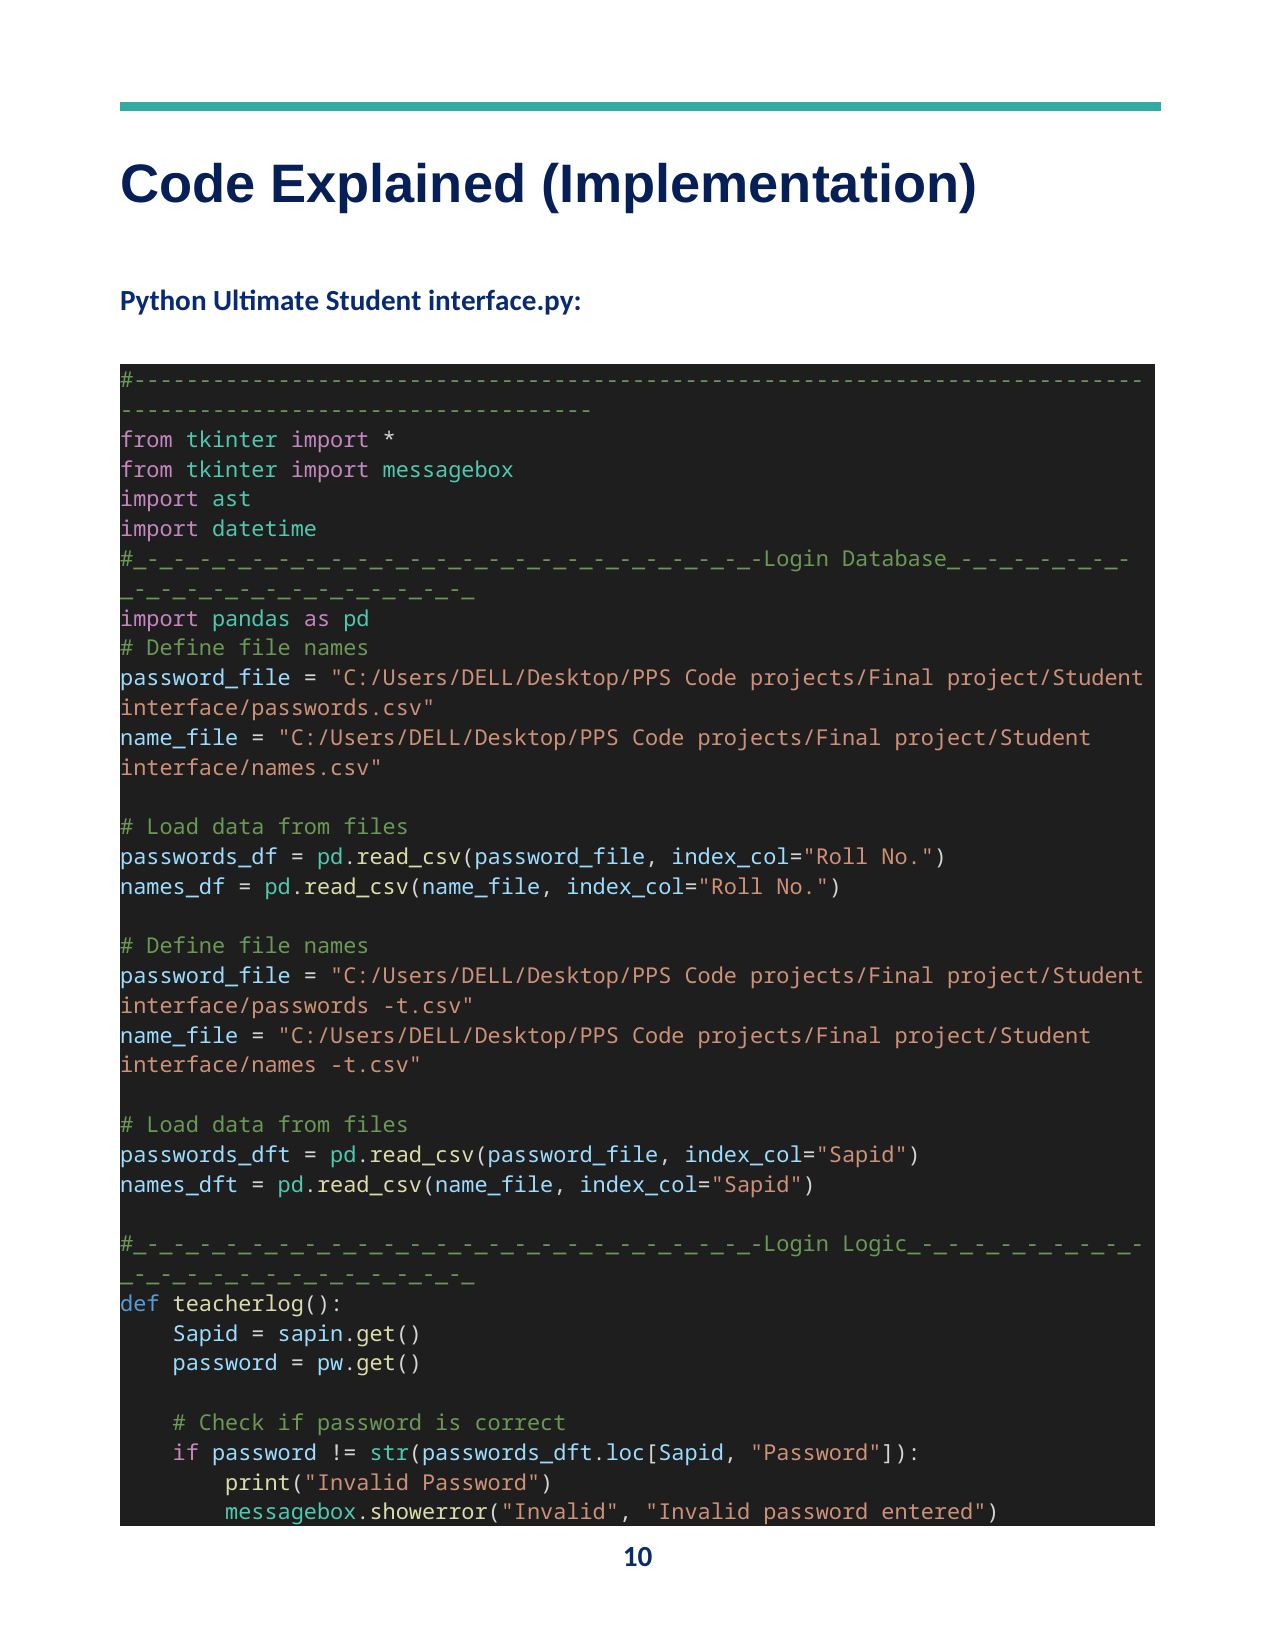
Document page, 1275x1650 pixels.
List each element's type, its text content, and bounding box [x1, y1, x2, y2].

text #----------------------------------------------------------------------------------------------------------------- [120, 364, 1155, 424]
text passwords_dft = pd.read_csv(password_file, index_col="Sapid") [120, 1139, 1155, 1169]
text names_df = pd.read_csv(name_file, index_col="Roll No.") [120, 871, 1155, 901]
text from tkinter import * [120, 424, 1155, 454]
text passwords_df = pd.read_csv(password_file, index_col="Roll No.") [120, 841, 1155, 871]
subtitle Code Explained (Implementation) [120, 152, 1155, 214]
text name_file = "C:/Users/DELL/Desktop/PPS Code projects/Final project/Student interface/names.csv" [120, 722, 1155, 781]
text # Check if password is correct [120, 1407, 1155, 1437]
text #_-_-_-_-_-_-_-_-_-_-_-_-_-_-_-_-_-_-_-_-_-_-_-_-Login Database_-_-_-_-_-_-_-_-_-_-_-_-_-_-_-_-_-_-_-_-_ [120, 543, 1155, 603]
text name_file = "C:/Users/DELL/Desktop/PPS Code projects/Final project/Student interface/names -t.csv" [120, 1020, 1155, 1079]
text password = pw.get() [120, 1347, 1155, 1377]
text messagebox.showerror("Invalid", "Invalid password entered") [120, 1496, 1155, 1526]
text # Define file names [120, 632, 1155, 662]
text print("Invalid Password") [120, 1467, 1155, 1496]
text import pandas as pd [120, 603, 1155, 632]
text from tkinter import messagebox [120, 454, 1155, 483]
text if password != str(passwords_dft.loc[Sapid, "Password"]): [120, 1437, 1155, 1467]
text import datetime [120, 513, 1155, 543]
text #_-_-_-_-_-_-_-_-_-_-_-_-_-_-_-_-_-_-_-_-_-_-_-_-Login Logic_-_-_-_-_-_-_-_-_-_-_-_-_-_-_-_-_-_-_-_-_-_-_ [120, 1228, 1155, 1288]
text # Define file names [120, 930, 1155, 960]
text password_file = "C:/Users/DELL/Desktop/PPS Code projects/Final project/Student interface/passwords.csv" [120, 662, 1155, 722]
text import ast [120, 483, 1155, 513]
text def teacherlog(): [120, 1288, 1155, 1318]
text # Load data from files [120, 1109, 1155, 1139]
text names_dft = pd.read_csv(name_file, index_col="Sapid") [120, 1169, 1155, 1198]
text # Load data from files [120, 811, 1155, 841]
text Sapid = sapin.get() [120, 1318, 1155, 1347]
text password_file = "C:/Users/DELL/Desktop/PPS Code projects/Final project/Student interface/passwords -t.csv" [120, 960, 1155, 1020]
text Python Ultimate Student interface.py: [120, 282, 1155, 318]
